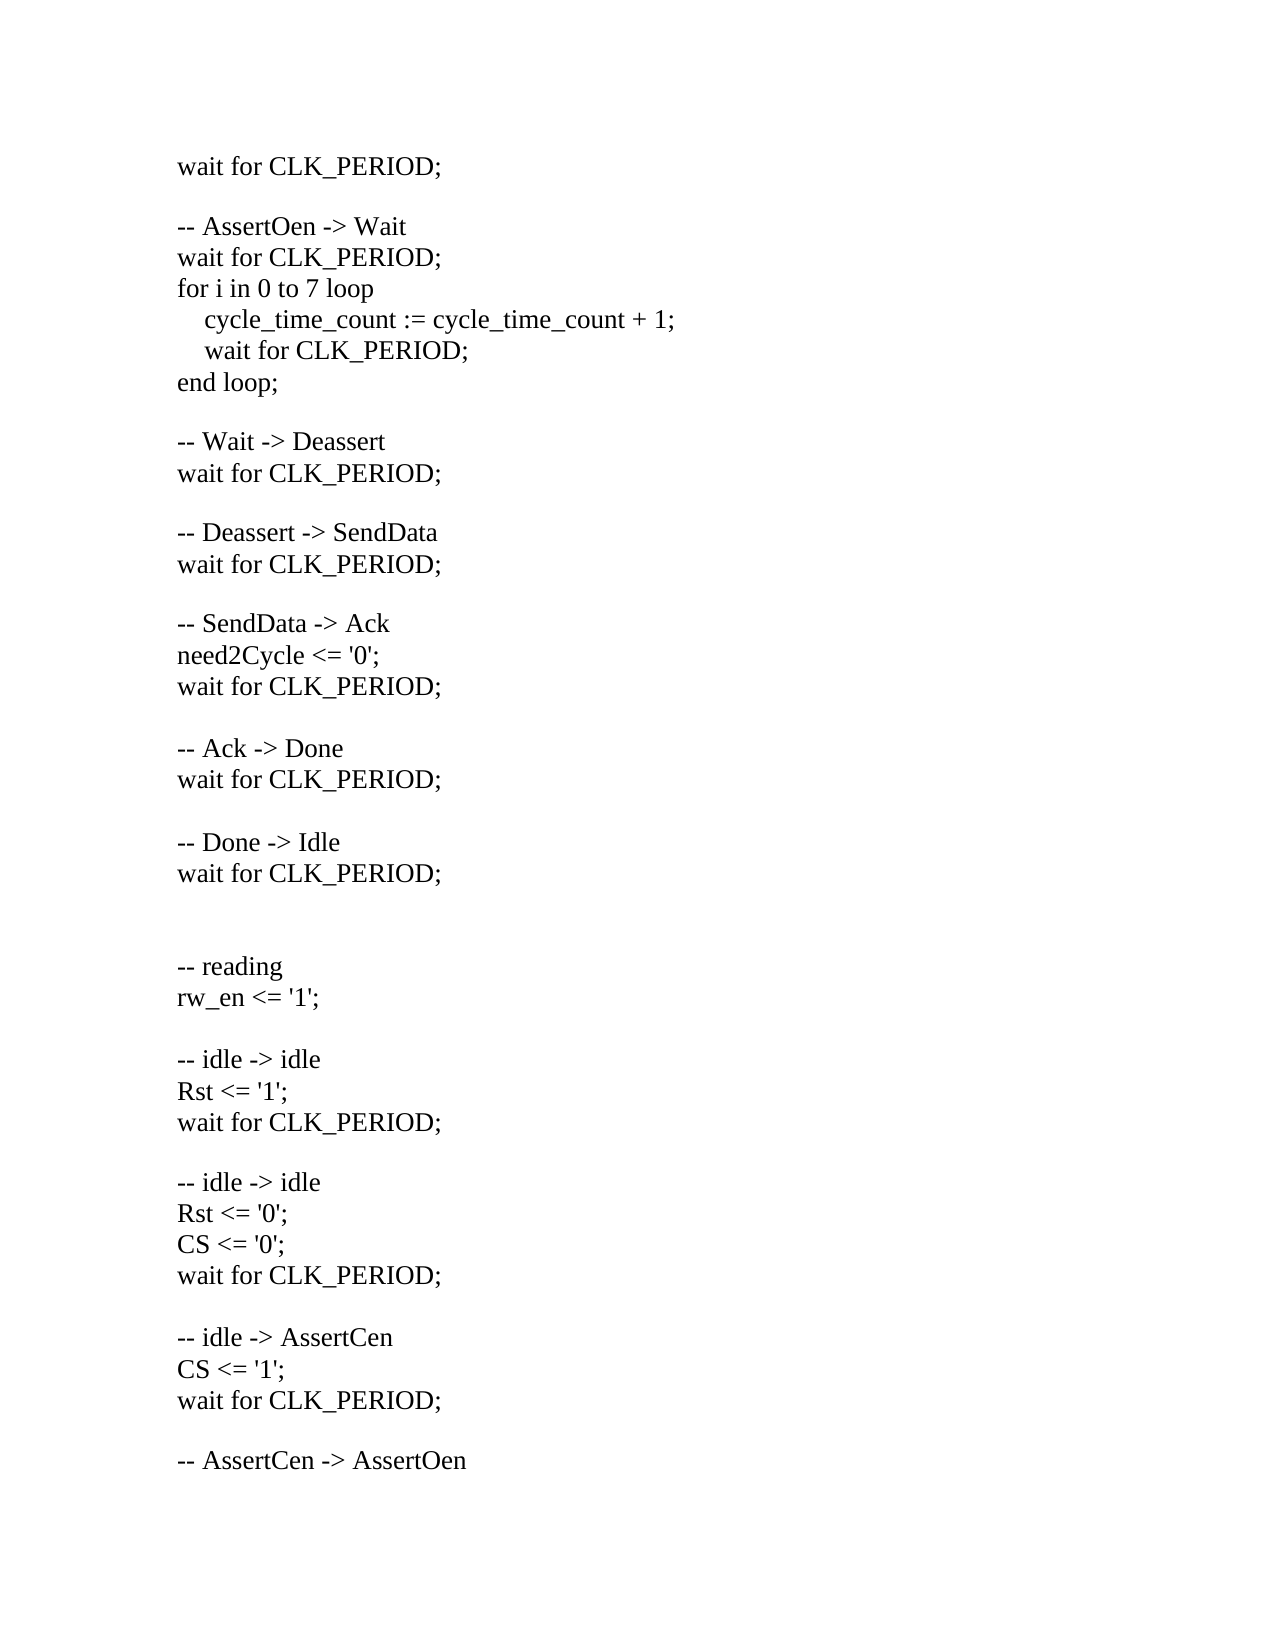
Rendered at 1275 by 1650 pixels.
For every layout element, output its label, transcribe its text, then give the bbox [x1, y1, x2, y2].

text cycle_time_count := cycle_time_count + 1; [150, 303, 1125, 334]
text need2Cycle <= '0'; [150, 639, 1125, 670]
text wait for CLK_PERIOD; [150, 1259, 1125, 1290]
text CS <= '1'; [150, 1353, 1125, 1384]
text Rst <= '1'; [150, 1075, 1125, 1106]
text -- SendData -> Ack [150, 608, 1125, 639]
text wait for CLK_PERIOD; [150, 457, 1125, 488]
text wait for CLK_PERIOD; [150, 150, 1125, 181]
text -- Done -> Idle [150, 826, 1125, 857]
text wait for CLK_PERIOD; [150, 241, 1125, 272]
text -- Deassert -> SendData [150, 517, 1125, 548]
text -- AssertOen -> Wait [150, 210, 1125, 241]
text CS <= '0'; [150, 1228, 1125, 1259]
text wait for CLK_PERIOD; [150, 763, 1125, 794]
text wait for CLK_PERIOD; [150, 1106, 1125, 1137]
text wait for CLK_PERIOD; [150, 857, 1125, 888]
text -- Wait -> Deassert [150, 426, 1125, 457]
text Rst <= '0'; [150, 1197, 1125, 1228]
text -- reading [150, 950, 1125, 981]
text -- idle -> idle [150, 1044, 1125, 1075]
text end loop; [150, 366, 1125, 397]
text wait for CLK_PERIOD; [150, 1384, 1125, 1415]
text -- Ack -> Done [150, 732, 1125, 763]
text for i in 0 to 7 loop [150, 272, 1125, 303]
text wait for CLK_PERIOD; [150, 548, 1125, 579]
text -- idle -> AssertCen [150, 1322, 1125, 1353]
text rw_en <= '1'; [150, 981, 1125, 1012]
text -- AssertCen -> AssertOen [150, 1444, 1125, 1475]
text -- idle -> idle [150, 1166, 1125, 1197]
text wait for CLK_PERIOD; [150, 670, 1125, 701]
text wait for CLK_PERIOD; [150, 334, 1125, 366]
